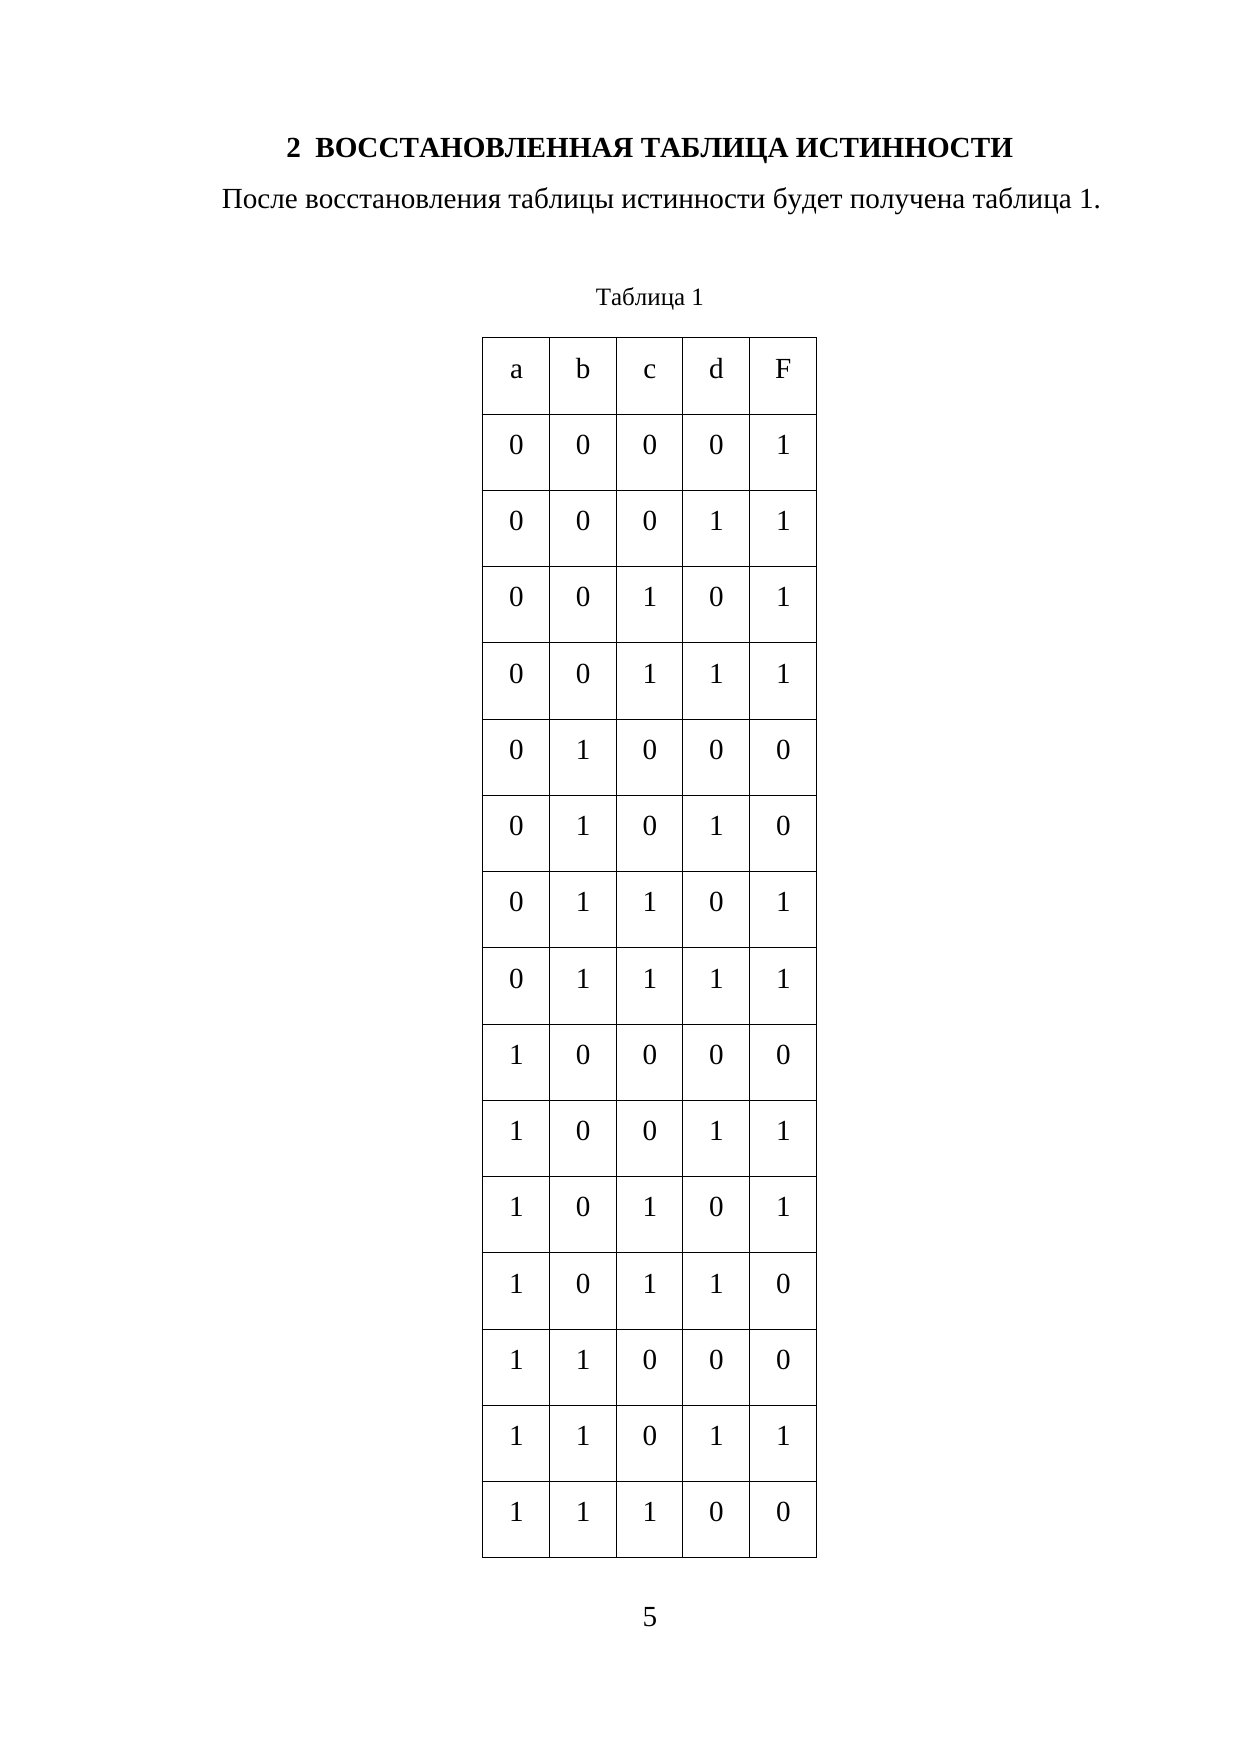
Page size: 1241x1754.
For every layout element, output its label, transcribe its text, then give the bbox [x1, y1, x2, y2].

table_cell 0 [550, 415, 616, 490]
table_header F [750, 338, 816, 413]
table_cell 0 [483, 872, 549, 947]
table_cell 0 [617, 491, 682, 566]
table_cell 1 [550, 796, 616, 871]
table_cell 1 [750, 1101, 816, 1176]
table_cell 0 [550, 1101, 616, 1176]
table_cell 0 [550, 1253, 616, 1328]
table_cell 0 [750, 1025, 816, 1100]
table_cell 0 [683, 567, 749, 642]
table_cell 0 [750, 1330, 816, 1405]
text Таблица 1 [148, 282, 1152, 310]
table_cell 1 [750, 1177, 816, 1252]
table_cell 0 [483, 948, 549, 1023]
table_cell 1 [550, 872, 616, 947]
table_cell 0 [683, 415, 749, 490]
table_cell 1 [683, 1253, 749, 1328]
table_cell 1 [617, 948, 682, 1023]
table_cell 1 [483, 1101, 549, 1176]
table_cell 0 [617, 1406, 682, 1481]
table_cell 1 [617, 1177, 682, 1252]
text 2 ВОССТАНОВЛЕННАЯ ТАБЛИЦА ИСТИННОСТИ [148, 131, 1152, 164]
table_header d [683, 338, 749, 413]
table_header a [483, 338, 549, 413]
table_cell 1 [483, 1482, 549, 1557]
table_cell 0 [617, 1101, 682, 1176]
table_cell 0 [483, 415, 549, 490]
table_cell 0 [617, 720, 682, 795]
table_header c [617, 338, 682, 413]
table_cell 0 [483, 796, 549, 871]
table_cell 1 [683, 491, 749, 566]
table_cell 0 [483, 491, 549, 566]
table_cell 1 [683, 643, 749, 718]
table_cell 0 [750, 720, 816, 795]
table_cell 0 [683, 872, 749, 947]
table_cell 1 [750, 643, 816, 718]
table_cell 1 [683, 948, 749, 1023]
table_cell 1 [550, 948, 616, 1023]
table_cell 1 [750, 567, 816, 642]
table_cell 1 [550, 720, 616, 795]
table_cell 1 [483, 1406, 549, 1481]
table_cell 0 [483, 720, 549, 795]
table_cell 1 [750, 1406, 816, 1481]
table_cell 1 [683, 1406, 749, 1481]
table_cell 1 [750, 491, 816, 566]
table_cell 0 [750, 796, 816, 871]
table_cell 0 [683, 1025, 749, 1100]
table_cell 1 [617, 643, 682, 718]
table_cell 0 [683, 1330, 749, 1405]
table_cell 0 [683, 1177, 749, 1252]
table_cell 1 [483, 1177, 549, 1252]
table_cell 1 [483, 1025, 549, 1100]
table_cell 1 [617, 567, 682, 642]
table_cell 1 [750, 415, 816, 490]
table_cell 0 [550, 643, 616, 718]
table_cell 0 [483, 567, 549, 642]
table_cell 1 [550, 1330, 616, 1405]
table_cell 0 [550, 491, 616, 566]
text После восстановления таблицы истинности будет получена таблица 1. [148, 181, 1152, 214]
table_cell 1 [750, 872, 816, 947]
table_cell 0 [483, 643, 549, 718]
table_cell 0 [550, 1025, 616, 1100]
table_cell 0 [683, 720, 749, 795]
table_header b [550, 338, 616, 413]
table_cell 1 [683, 1101, 749, 1176]
table_cell 0 [617, 1025, 682, 1100]
table_cell 0 [550, 1177, 616, 1252]
table_cell 1 [617, 1482, 682, 1557]
table_cell 0 [617, 796, 682, 871]
table_cell 1 [550, 1406, 616, 1481]
table_cell 0 [750, 1482, 816, 1557]
table_cell 0 [617, 415, 682, 490]
table_cell 1 [483, 1330, 549, 1405]
table_cell 1 [550, 1482, 616, 1557]
table_cell 1 [483, 1253, 549, 1328]
table_cell 0 [750, 1253, 816, 1328]
table_cell 0 [683, 1482, 749, 1557]
table_cell 0 [617, 1330, 682, 1405]
table_cell 1 [617, 872, 682, 947]
table_cell 1 [750, 948, 816, 1023]
table_cell 1 [617, 1253, 682, 1328]
table_cell 1 [683, 796, 749, 871]
table_cell 0 [550, 567, 616, 642]
